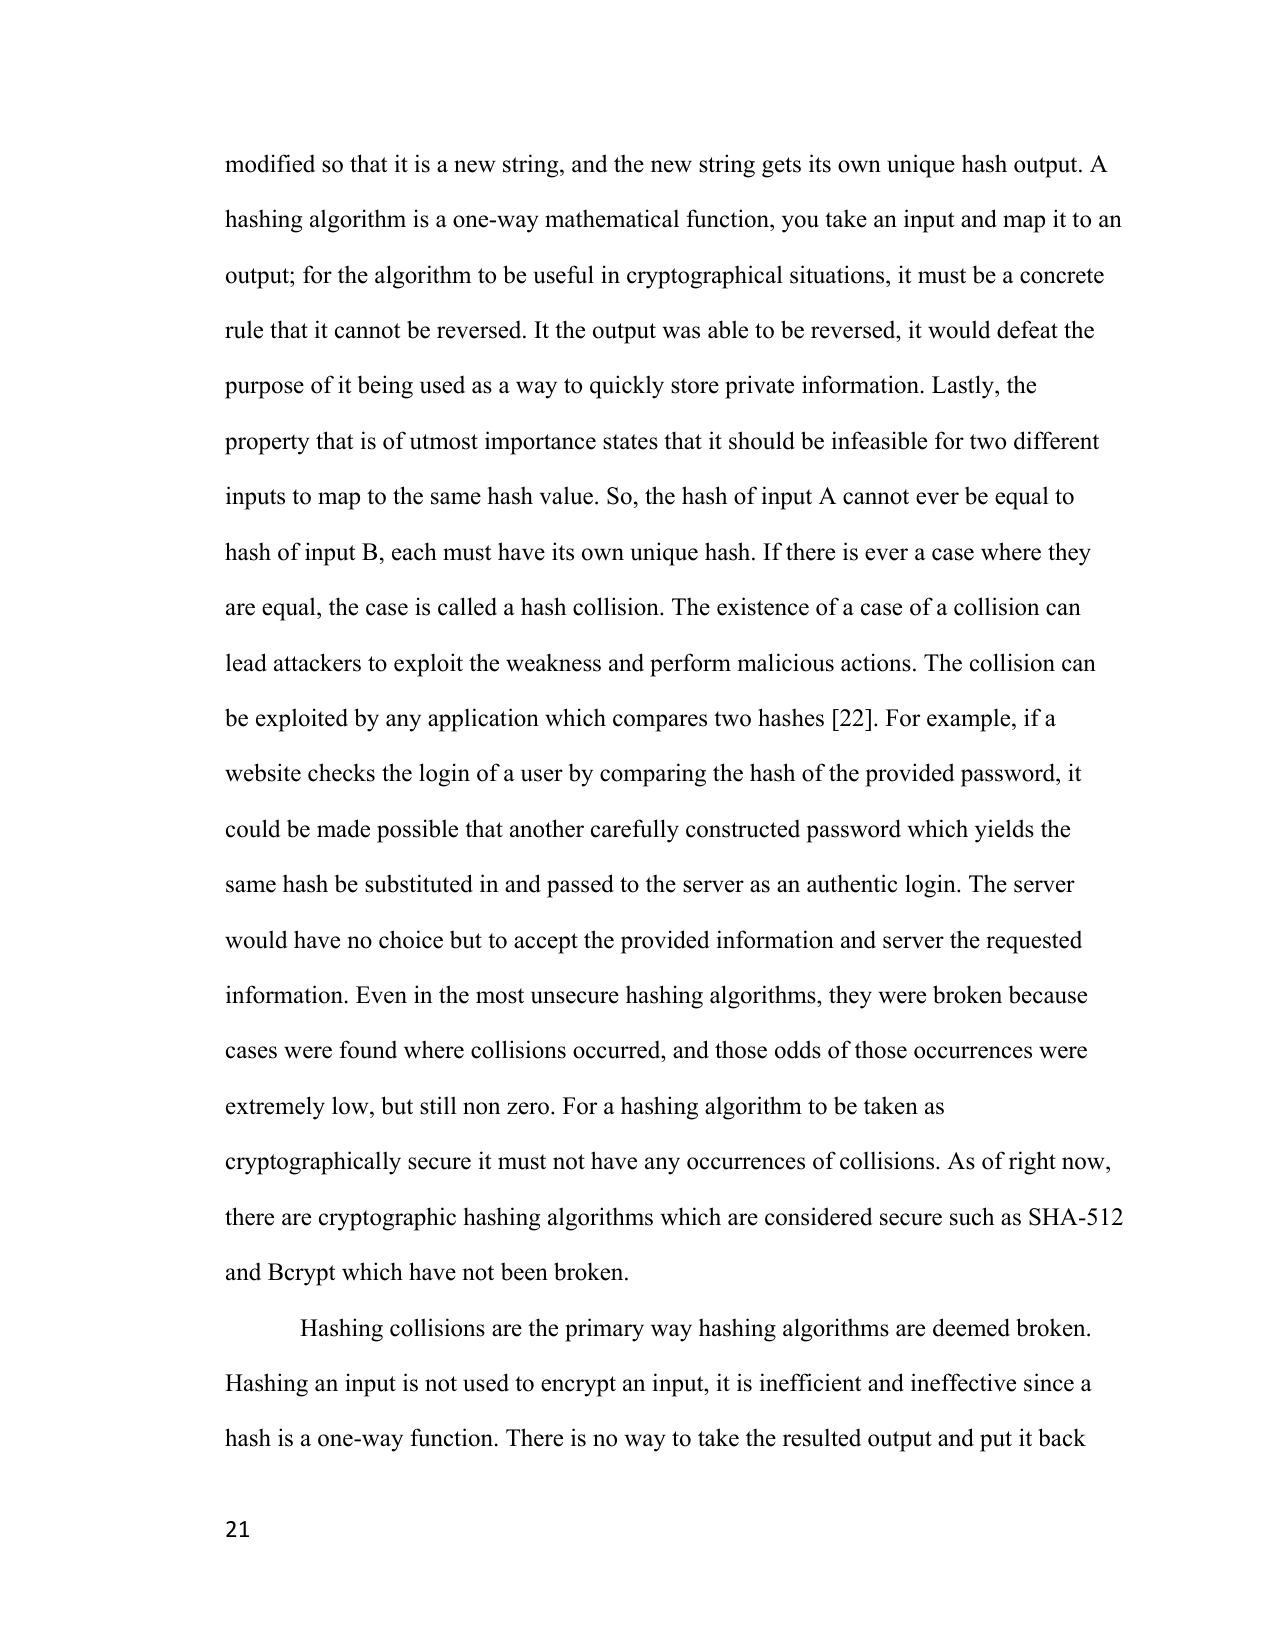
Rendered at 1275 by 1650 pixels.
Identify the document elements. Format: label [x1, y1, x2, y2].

text [225, 1314, 1125, 1452]
text [225, 150, 1125, 1286]
